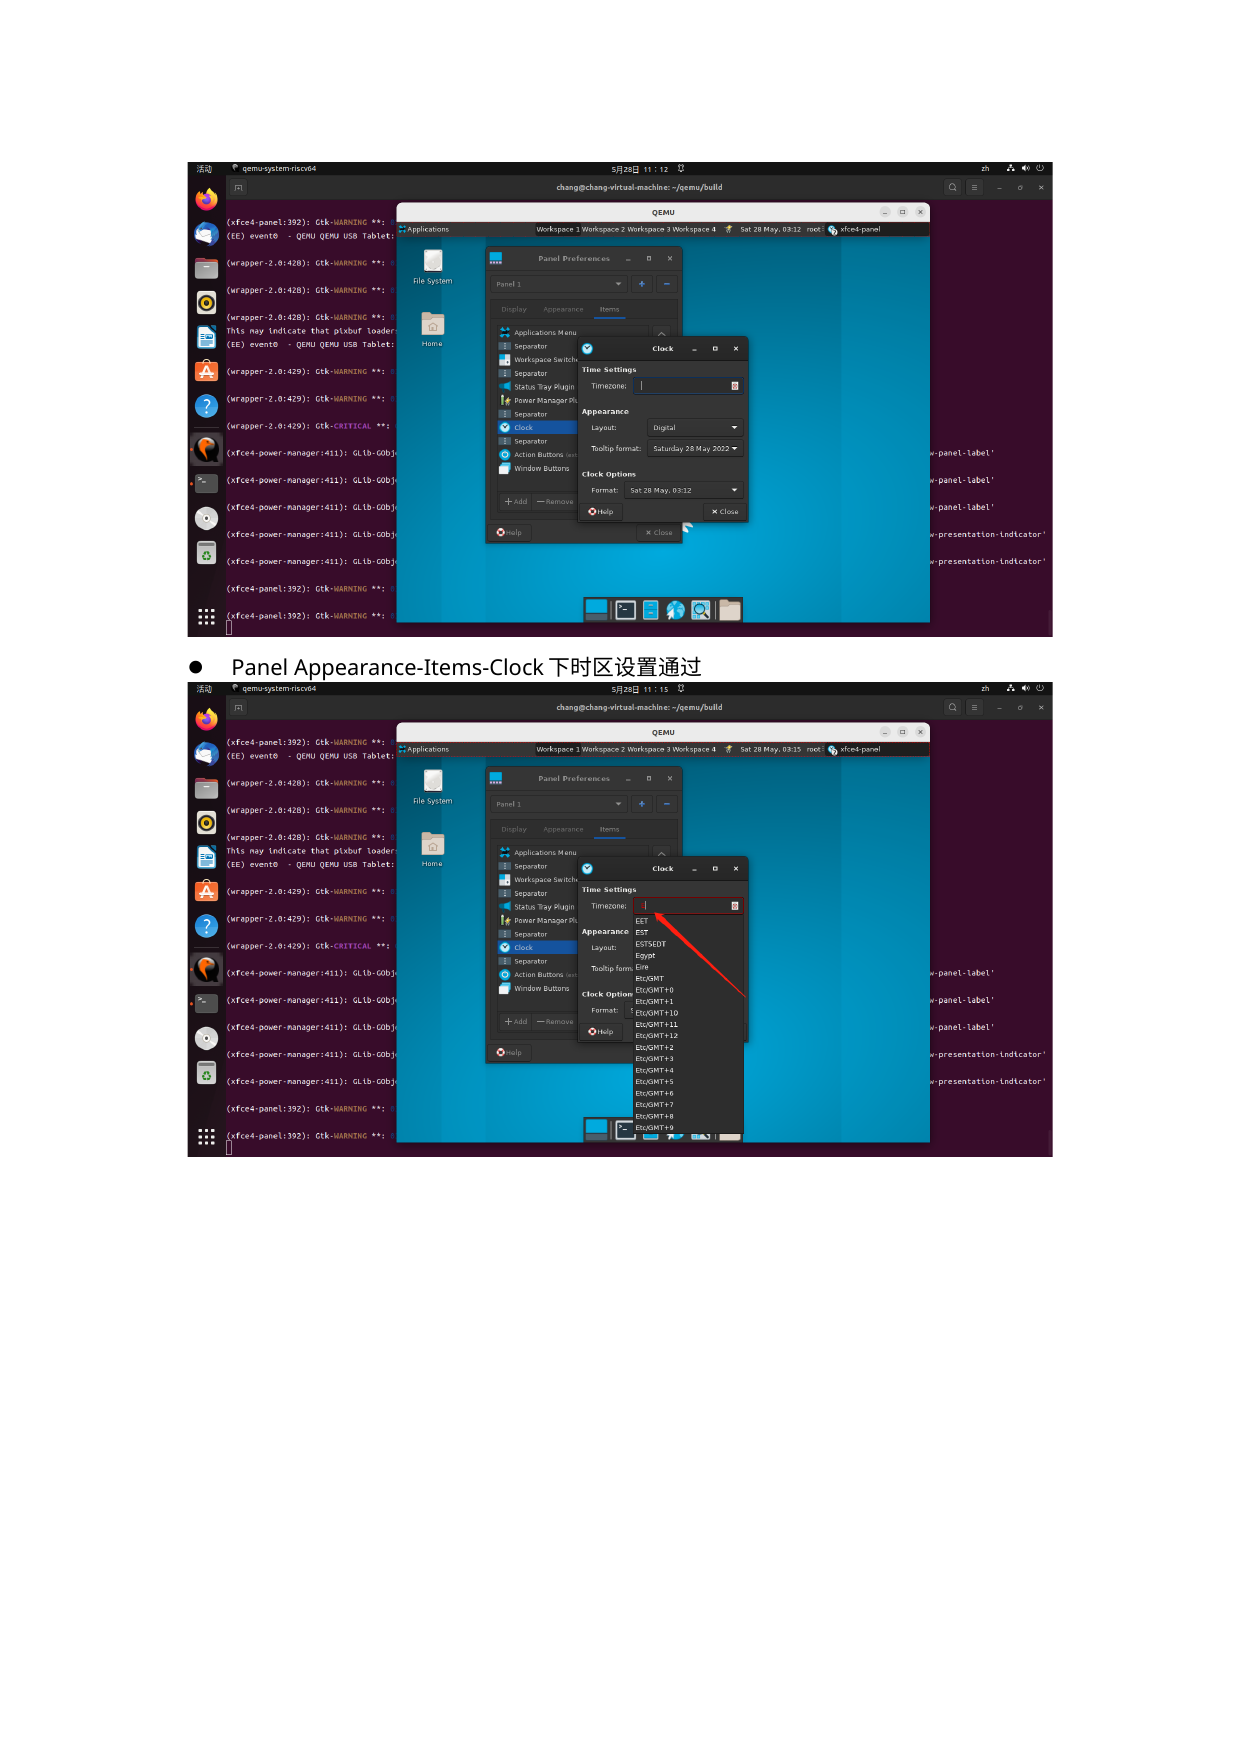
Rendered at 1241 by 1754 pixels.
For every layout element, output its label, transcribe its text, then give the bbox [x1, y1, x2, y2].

picture [187, 162, 1053, 637]
picture [187, 682, 1053, 1157]
list Panel Appearance-Items-Clock下时区设置通过 [187, 649, 1053, 682]
